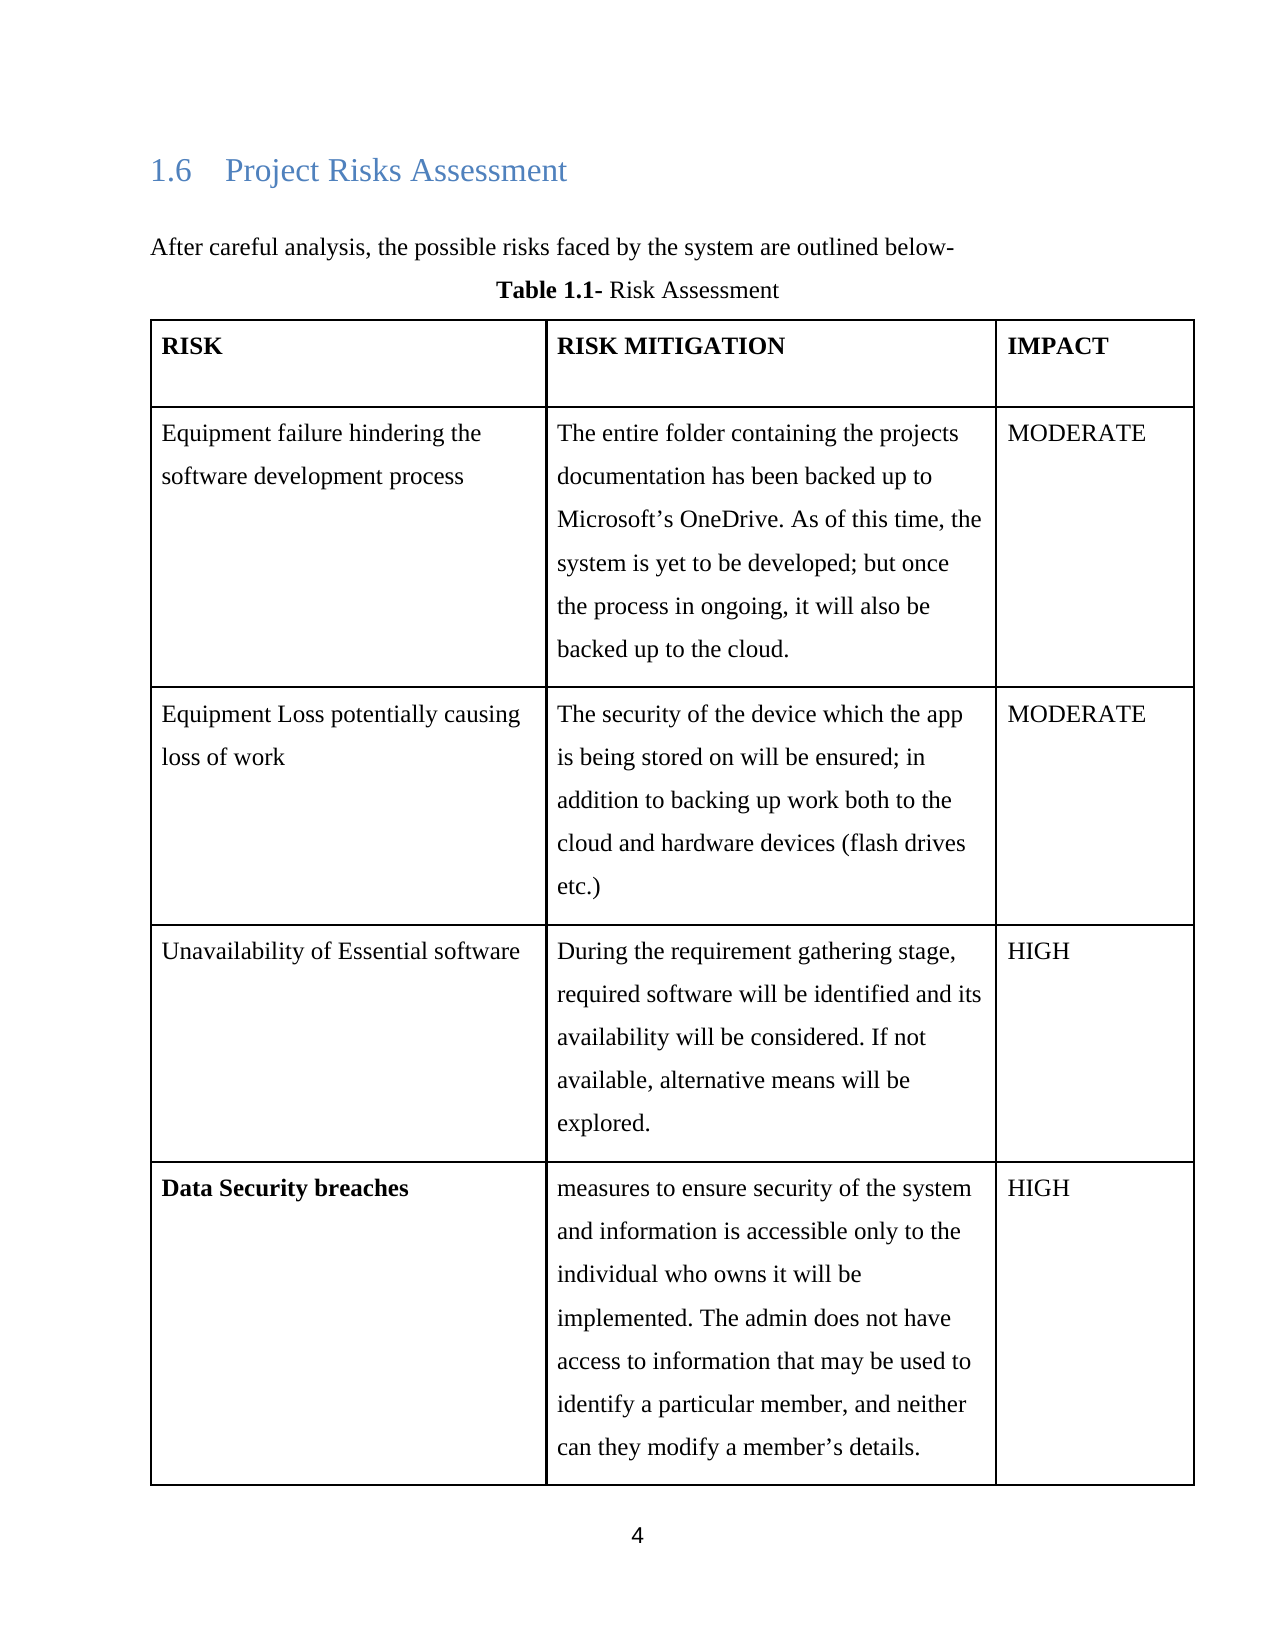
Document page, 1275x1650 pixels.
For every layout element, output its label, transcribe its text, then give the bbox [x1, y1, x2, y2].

table_header IMPACT [997, 321, 1193, 406]
text After careful analysis, the possible risks faced by the system are outlined below- [150, 232, 1125, 261]
table_header RISK MITIGATION [548, 321, 995, 406]
table_cell measures to ensure security of the system and information is accessible only to the individual who owns it will be implemented. The admin does not have access to information that may be used to identify a particular member, and neither can they modify a member’s details. [548, 1163, 995, 1484]
table_cell The security of the device which the app is being stored on will be ensured; in addition to backing up work both to the cloud and hardware devices (flash drives etc.) [548, 688, 995, 923]
table_cell Equipment failure hindering the software development process [152, 408, 545, 686]
table_cell HIGH [997, 1163, 1193, 1484]
table_cell HIGH [997, 926, 1193, 1161]
table_cell Unavailability of Essential software [152, 926, 545, 1161]
table_cell Equipment Loss potentially causing loss of work [152, 688, 545, 923]
table_header RISK [152, 321, 545, 406]
table_cell MODERATE [997, 688, 1193, 923]
table_cell Data Security breaches [152, 1163, 545, 1484]
text Table 1.1- Risk Assessment [150, 276, 1125, 304]
table_cell During the requirement gathering stage, required software will be identified and its availability will be considered. If not available, alternative means will be explored. [548, 926, 995, 1161]
table_cell The entire folder containing the projects documentation has been backed up to Microsoft’s OneDrive. As of this time, the system is yet to be developed; but once the process in ongoing, it will also be backed up to the cloud. [548, 408, 995, 686]
table_cell MODERATE [997, 408, 1193, 686]
subtitle 1.6 Project Risks Assessment [150, 150, 1102, 188]
